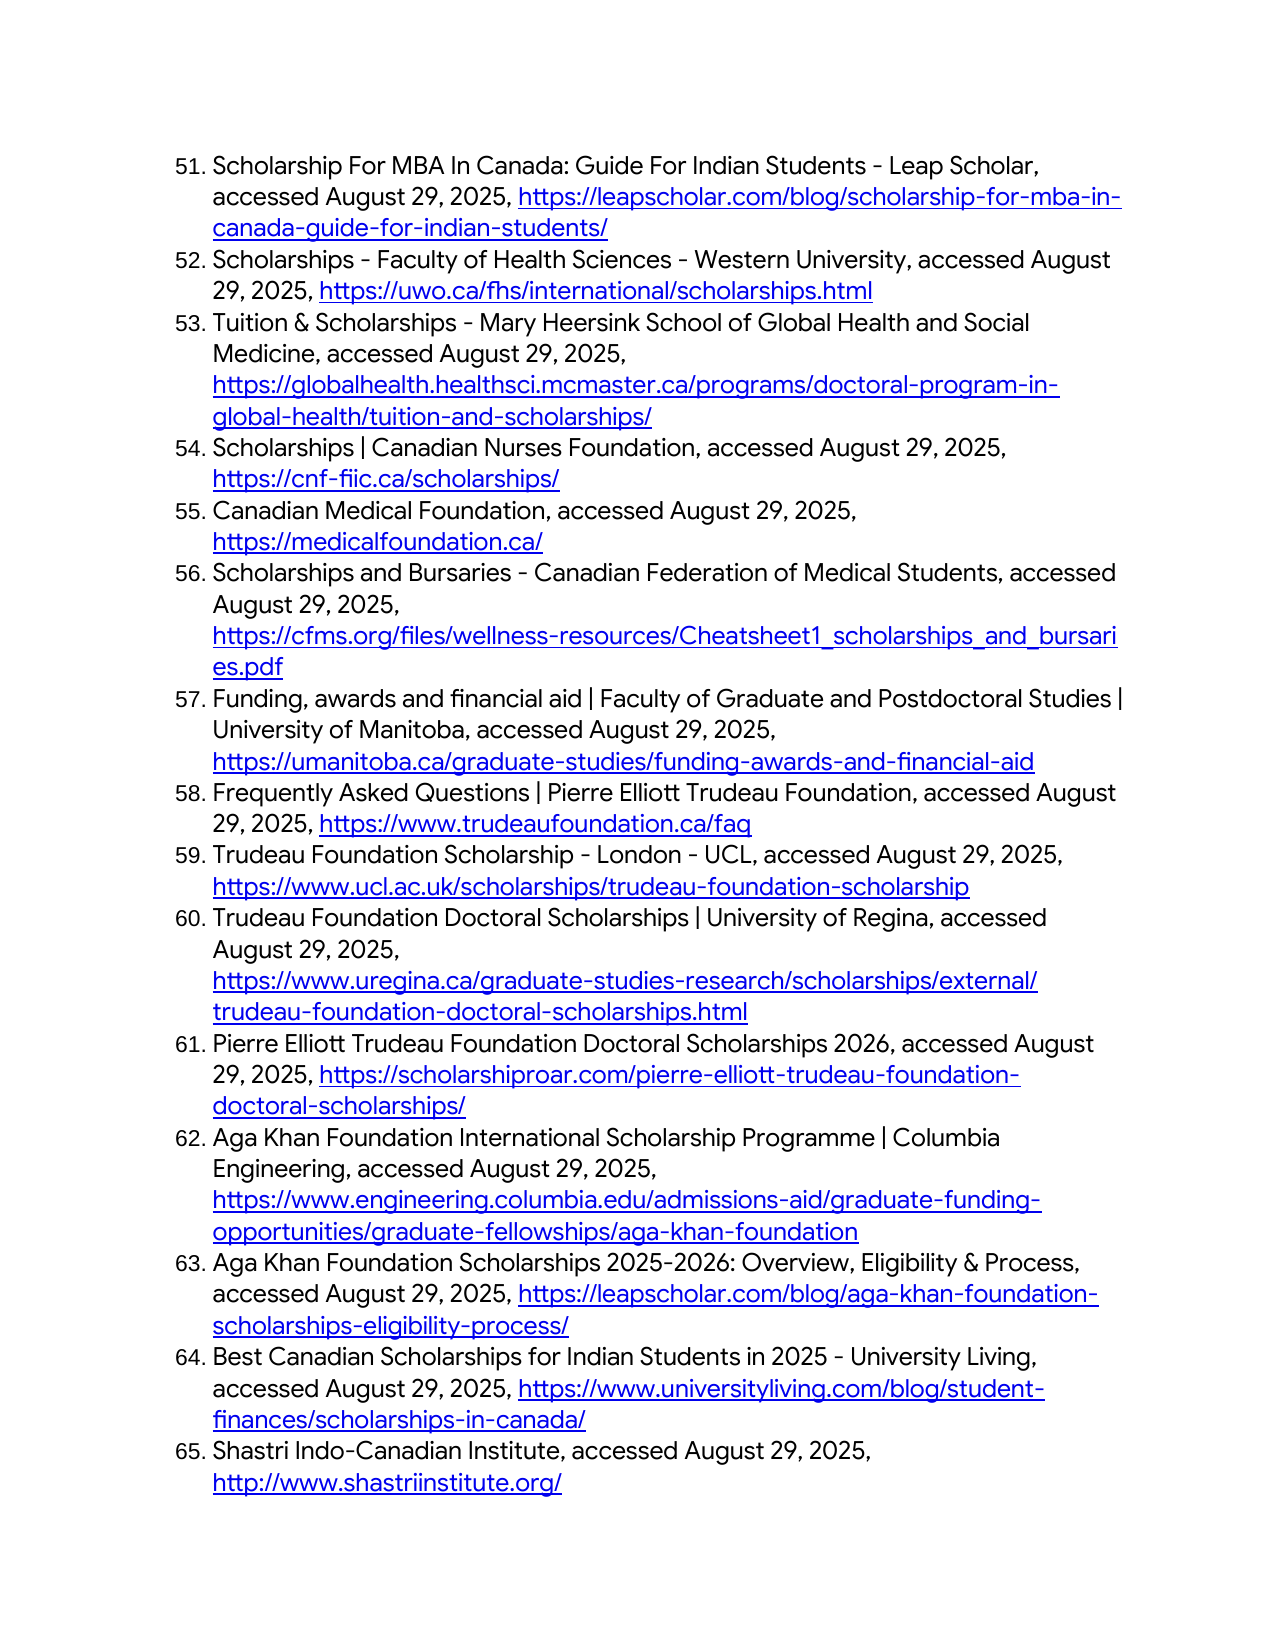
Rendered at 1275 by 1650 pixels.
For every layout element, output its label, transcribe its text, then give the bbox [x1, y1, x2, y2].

list Scholarship For MBA In Canada: Guide For Indian Students - Leap Scholar, accessed August 29, 2025, https://leapscholar.com/blog/scholarship-for-mba-in-canada-guide-for-indian-students/ [175, 150, 1125, 244]
list Trudeau Foundation Scholarship - London - UCL, accessed August 29, 2025, https://www.ucl.ac.uk/scholarships/trudeau-foundation-scholarship [175, 840, 1125, 902]
list Frequently Asked Questions | Pierre Elliott Trudeau Foundation, accessed August 29, 2025, https://www.trudeaufoundation.ca/faq [175, 777, 1125, 840]
list Tuition & Scholarships - Mary Heersink School of Global Health and Social Medicine, accessed August 29, 2025, https://globalhealth.healthsci.mcmaster.ca/programs/doctoral-program-in-global-health/tuition-and-scholarships/ [175, 307, 1125, 432]
list Funding, awards and financial aid | Faculty of Graduate and Postdoctoral Studies | University of Manitoba, accessed August 29, 2025, https://umanitoba.ca/graduate-studies/funding-awards-and-financial-aid [175, 683, 1125, 777]
list Best Canadian Scholarships for Indian Students in 2025 - University Living, accessed August 29, 2025, https://www.universityliving.com/blog/student-finances/scholarships-in-canada/ [175, 1341, 1125, 1436]
list Aga Khan Foundation Scholarships 2025-2026: Overview, Eligibility & Process, accessed August 29, 2025, https://leapscholar.com/blog/aga-khan-foundation-scholarships-eligibility-process/ [175, 1247, 1125, 1341]
list Aga Khan Foundation International Scholarship Programme | Columbia Engineering, accessed August 29, 2025, https://www.engineering.columbia.edu/admissions-aid/graduate-funding-opportunities/graduate-fellowships/aga-khan-foundation [175, 1122, 1125, 1247]
list Scholarships and Bursaries - Canadian Federation of Medical Students, accessed August 29, 2025, https://cfms.org/files/wellness-resources/Cheatsheet1_scholarships_and_bursaries.pdf [175, 558, 1125, 683]
list Trudeau Foundation Doctoral Scholarships | University of Regina, accessed August 29, 2025, https://www.uregina.ca/graduate-studies-research/scholarships/external/trudeau-foundation-doctoral-scholarships.html [175, 902, 1125, 1028]
list Scholarships | Canadian Nurses Foundation, accessed August 29, 2025, https://cnf-fiic.ca/scholarships/ [175, 432, 1125, 495]
list Scholarships - Faculty of Health Sciences - Western University, accessed August 29, 2025, https://uwo.ca/fhs/international/scholarships.html [175, 244, 1125, 307]
list Pierre Elliott Trudeau Foundation Doctoral Scholarships 2026, accessed August 29, 2025, https://scholarshiproar.com/pierre-elliott-trudeau-foundation-doctoral-scholarships/ [175, 1028, 1125, 1122]
list Canadian Medical Foundation, accessed August 29, 2025, https://medicalfoundation.ca/ [175, 495, 1125, 558]
list Shastri Indo-Canadian Institute, accessed August 29, 2025, http://www.shastriinstitute.org/ [175, 1436, 1125, 1498]
